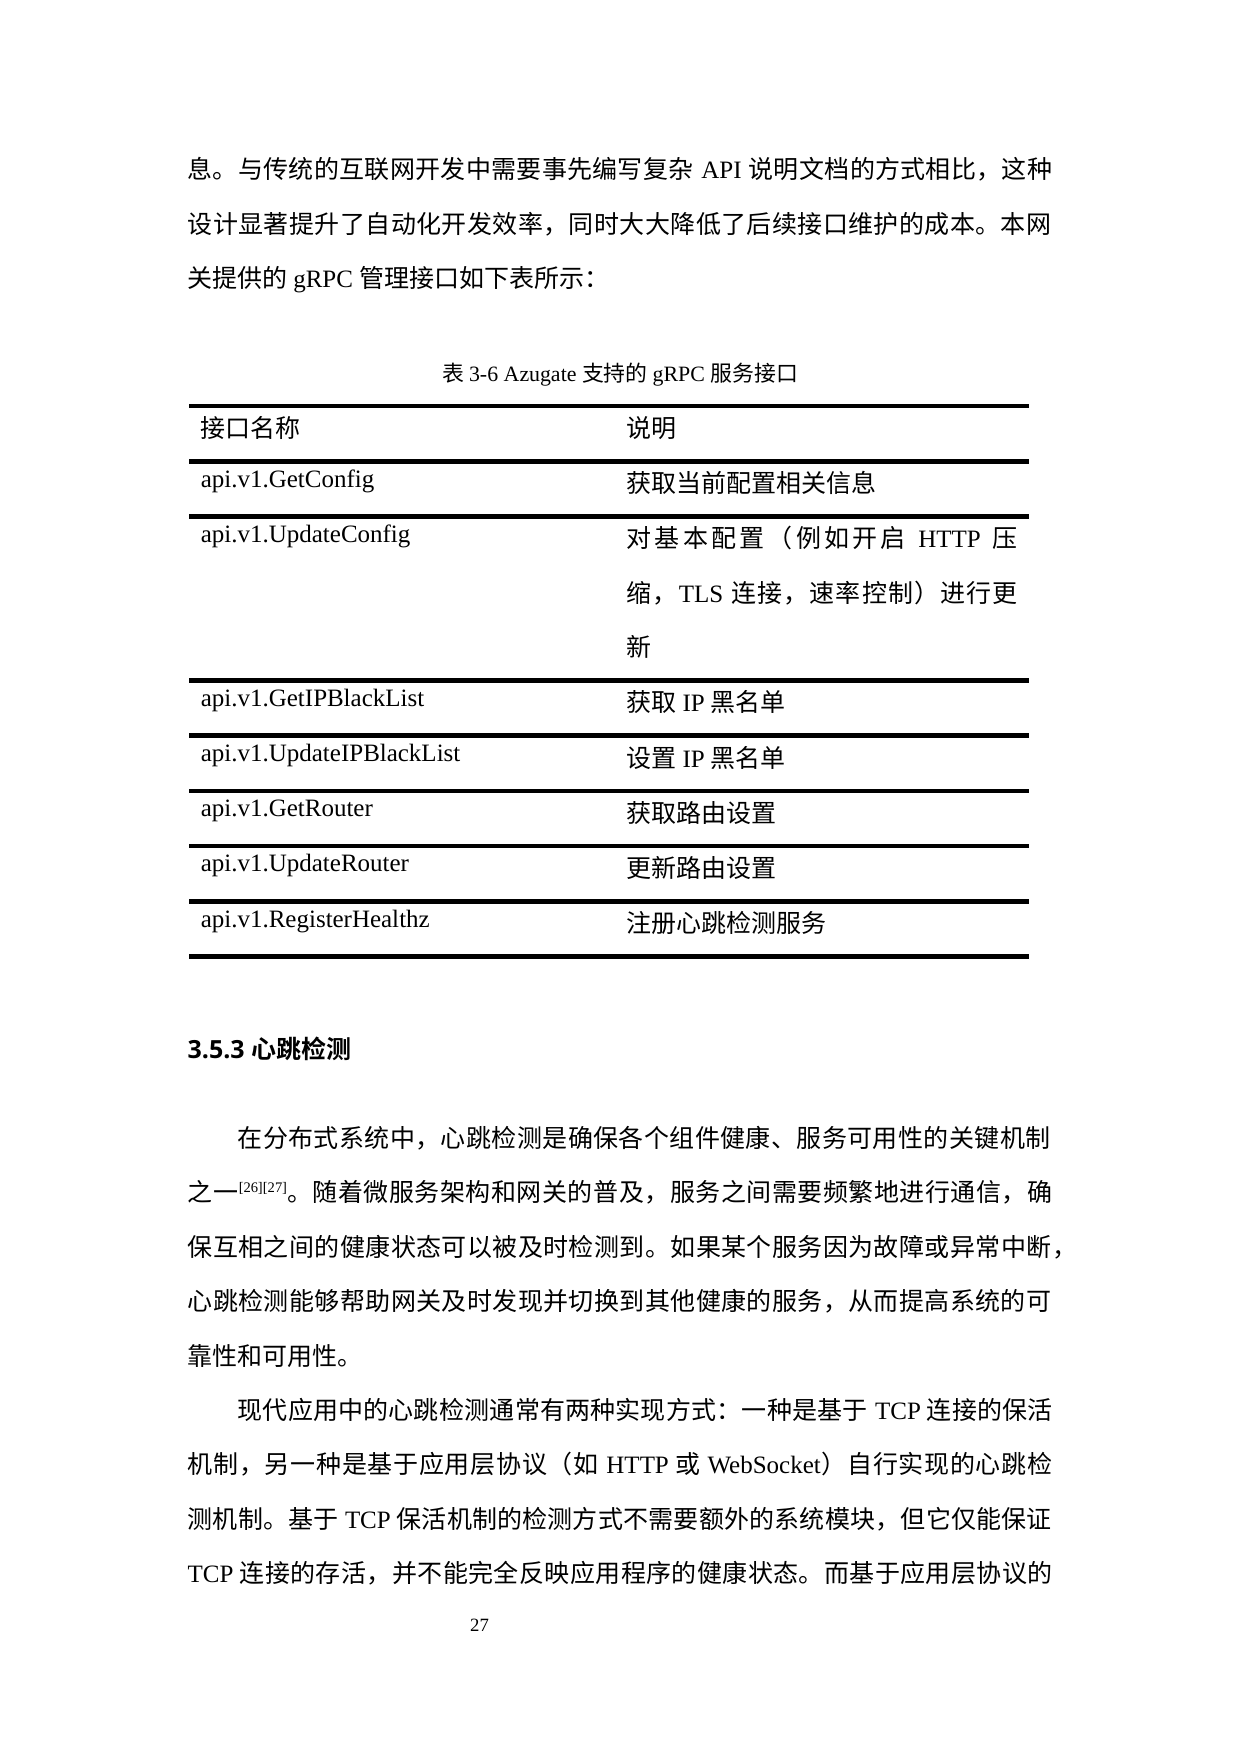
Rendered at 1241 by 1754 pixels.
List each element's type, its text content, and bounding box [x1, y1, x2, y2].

table_cell api.v1.UpdateIPBlackList [189, 738, 615, 788]
table_cell 注册心跳检测服务 [615, 904, 1028, 954]
text 在分布式系统中，心跳检测是确保各个组件健康、服务可用性的关键机制之一[26][27]。随着微服务架构和网关的普及，服务之间需要频繁地进行通信，确保互相之间的健康状态可以被及时检测到。如果某个服务因为故障或异常中断，心跳检测能够帮助网关及时发现并切换到其他健康的服务，从而提高系统的可靠性和可用性。 [187, 1118, 1053, 1372]
table_cell api.v1.GetConfig [189, 464, 615, 514]
table_cell api.v1.RegisterHealthz [189, 904, 615, 954]
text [187, 150, 1053, 295]
table_header 说明 [615, 408, 1028, 459]
table_cell api.v1.UpdateConfig [189, 519, 615, 678]
table_cell api.v1.GetIPBlackList [189, 683, 615, 733]
table_header 接口名称 [189, 408, 615, 459]
subtitle 3.5.3 心跳检测 [187, 1029, 1053, 1065]
table_cell api.v1.UpdateRouter [189, 848, 615, 899]
text 表3-6 Azugate 支持的 gRPC 服务接口 [187, 356, 1053, 388]
table_cell 对基本配置（例如开启 HTTP 压缩，TLS 连接，速率控制）进行更新 [615, 519, 1028, 678]
table_cell api.v1.GetRouter [189, 793, 615, 844]
table_cell 设置 IP 黑名单 [615, 738, 1028, 788]
table_cell 获取当前配置相关信息 [615, 464, 1028, 514]
table_cell 获取路由设置 [615, 793, 1028, 844]
table_cell 更新路由设置 [615, 848, 1028, 899]
table_cell 获取 IP 黑名单 [615, 683, 1028, 733]
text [187, 1390, 1053, 1590]
